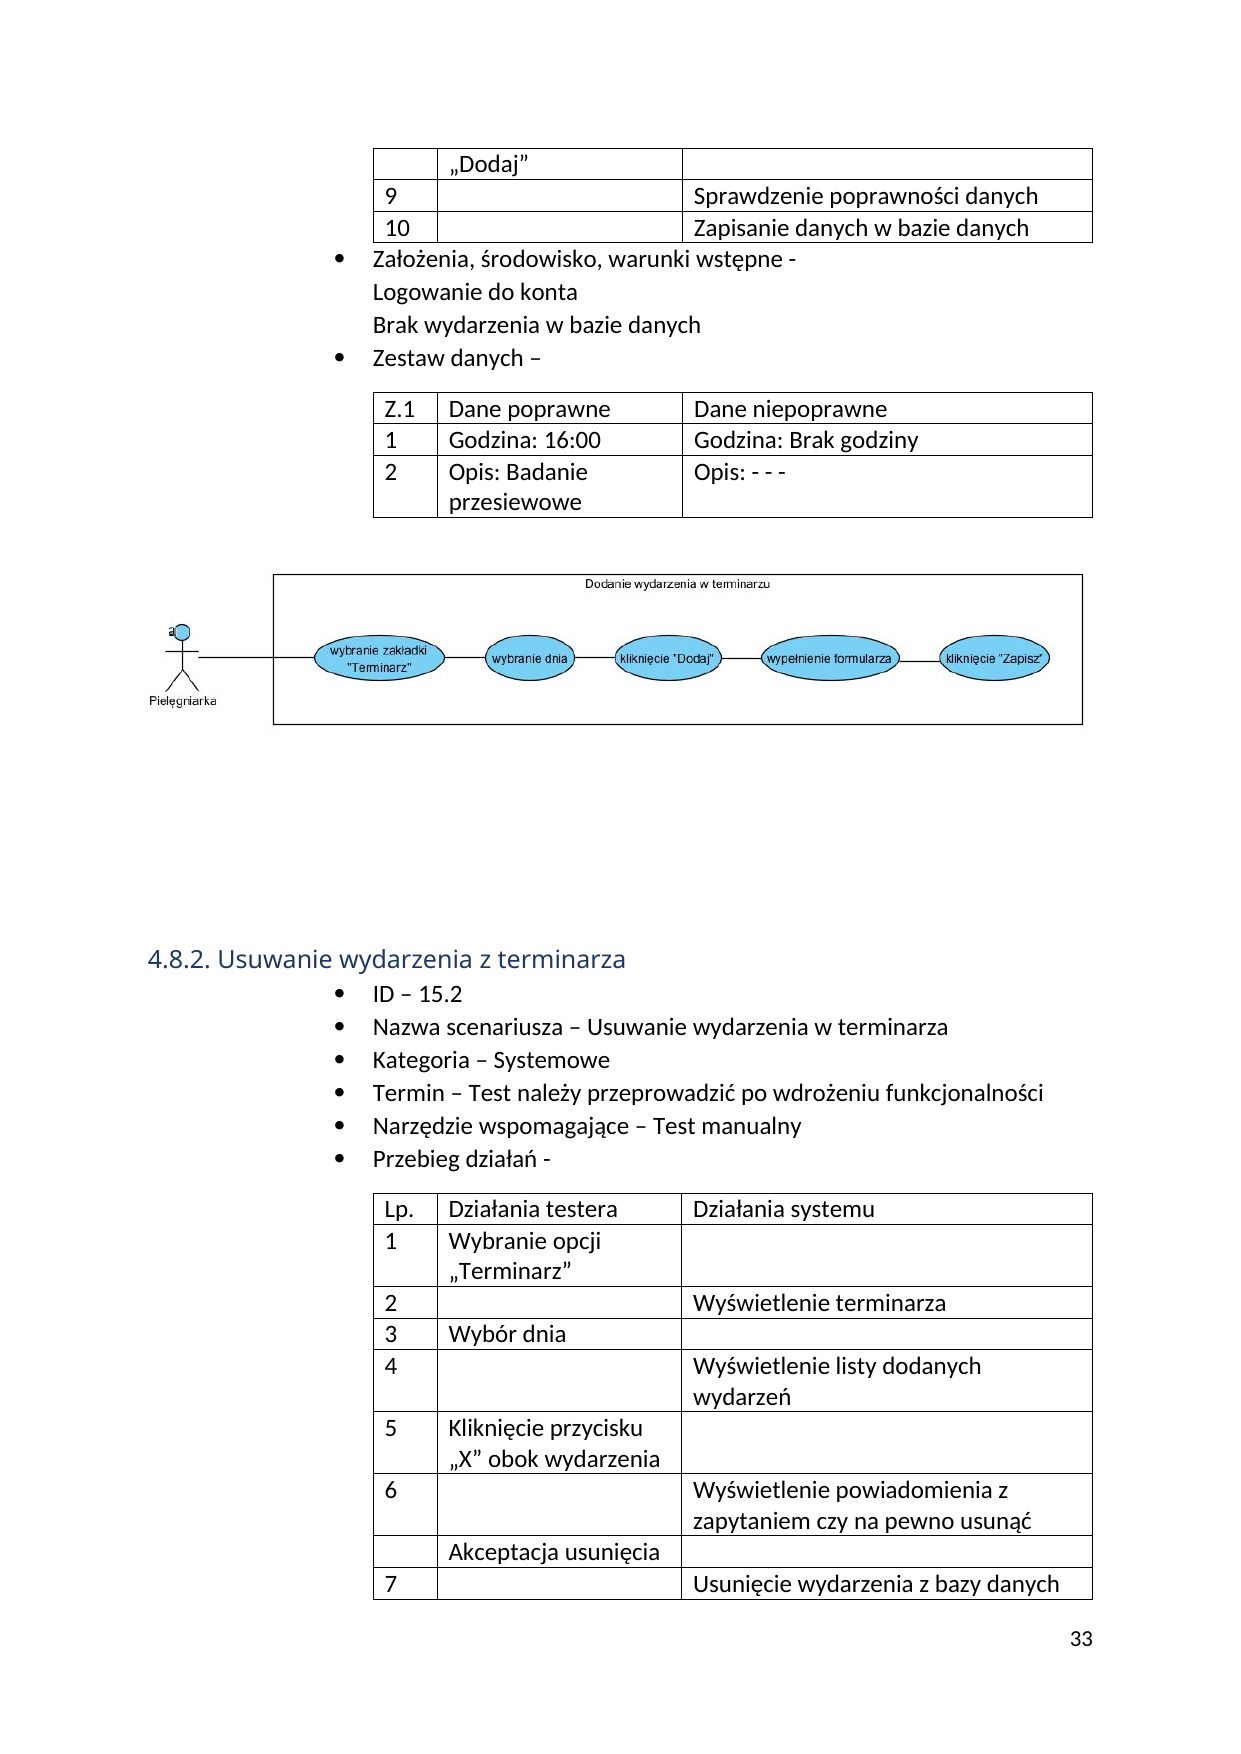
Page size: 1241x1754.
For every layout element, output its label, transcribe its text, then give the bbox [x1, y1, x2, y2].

table_cell 1 [374, 1225, 437, 1286]
list Termin – Test należy przeprowadzić po wdrożeniu funkcjonalności [335, 1077, 1093, 1107]
table_cell Godzina: Brak godziny [683, 424, 1092, 455]
table_cell 7 [374, 1568, 437, 1598]
table_cell 10 [374, 212, 437, 242]
table_cell [374, 1536, 437, 1567]
list Zestaw danych – [335, 342, 1093, 373]
table_cell [438, 1568, 681, 1598]
table_cell Wyświetlenie listy dodanych wydarzeń [682, 1350, 1092, 1411]
table_cell 6 [374, 1474, 437, 1535]
table_header Z.1 [374, 393, 437, 423]
table_cell [683, 149, 1092, 179]
table_header Dane niepoprawne [683, 393, 1092, 423]
subtitle 4.8.2. Usuwanie wydarzenia z terminarza [148, 941, 1093, 976]
list Nazwa scenariusza – Usuwanie wydarzenia w terminarza [335, 1011, 1093, 1042]
table_cell Wybór dnia [438, 1319, 681, 1349]
table_cell Kliknięcie przycisku „X” obok wydarzenia [438, 1412, 681, 1473]
table_cell Zapisanie danych w bazie danych [683, 212, 1092, 242]
list Kategoria – Systemowe [335, 1044, 1093, 1074]
table_cell Akceptacja usunięcia [438, 1536, 681, 1567]
table_cell Wyświetlenie terminarza [682, 1287, 1092, 1318]
table_cell Wyświetlenie powiadomienia z zapytaniem czy na pewno usunąć [682, 1474, 1092, 1535]
table_cell [682, 1536, 1092, 1567]
table_cell 8 [374, 149, 437, 179]
table_header Lp. [374, 1194, 437, 1224]
table_header Dane poprawne [438, 393, 682, 423]
table_cell Usunięcie wydarzenia z bazy danych [682, 1568, 1092, 1598]
table_cell [682, 1319, 1092, 1349]
table_cell 5 [374, 1412, 437, 1473]
table_cell [438, 1287, 681, 1318]
list ID – 15.2 [335, 978, 1093, 1009]
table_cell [438, 149, 682, 179]
table_cell [438, 1350, 681, 1411]
list Narzędzie wspomagające – Test manualny [335, 1110, 1093, 1140]
table_cell Opis: Badanie przesiewowe [438, 456, 682, 517]
table_cell Opis: - - - [683, 456, 1092, 517]
list Założenia, środowisko, warunki wstępne - Logowanie do konta Brak wydarzenia w bazie danych [335, 243, 1093, 340]
table_cell 3 [374, 1319, 437, 1349]
table_header Działania testera [438, 1194, 681, 1224]
table_cell [682, 1412, 1092, 1473]
table_header Działania systemu [682, 1194, 1092, 1224]
list Przebieg działań - [335, 1143, 1093, 1173]
picture [147, 564, 1093, 736]
table_cell 9 [374, 180, 437, 211]
table_cell Godzina: 16:00 [438, 424, 682, 455]
table_cell 4 [374, 1350, 437, 1411]
table_cell 2 [374, 1287, 437, 1318]
table_cell 2 [374, 456, 437, 517]
table_cell [438, 180, 682, 211]
table_cell [682, 1225, 1092, 1286]
table_cell 1 [374, 424, 437, 455]
table_cell Wybranie opcji „Terminarz” [438, 1225, 681, 1286]
table_cell [438, 1474, 681, 1535]
table_cell [438, 212, 682, 242]
table_cell Sprawdzenie poprawności danych [683, 180, 1092, 211]
